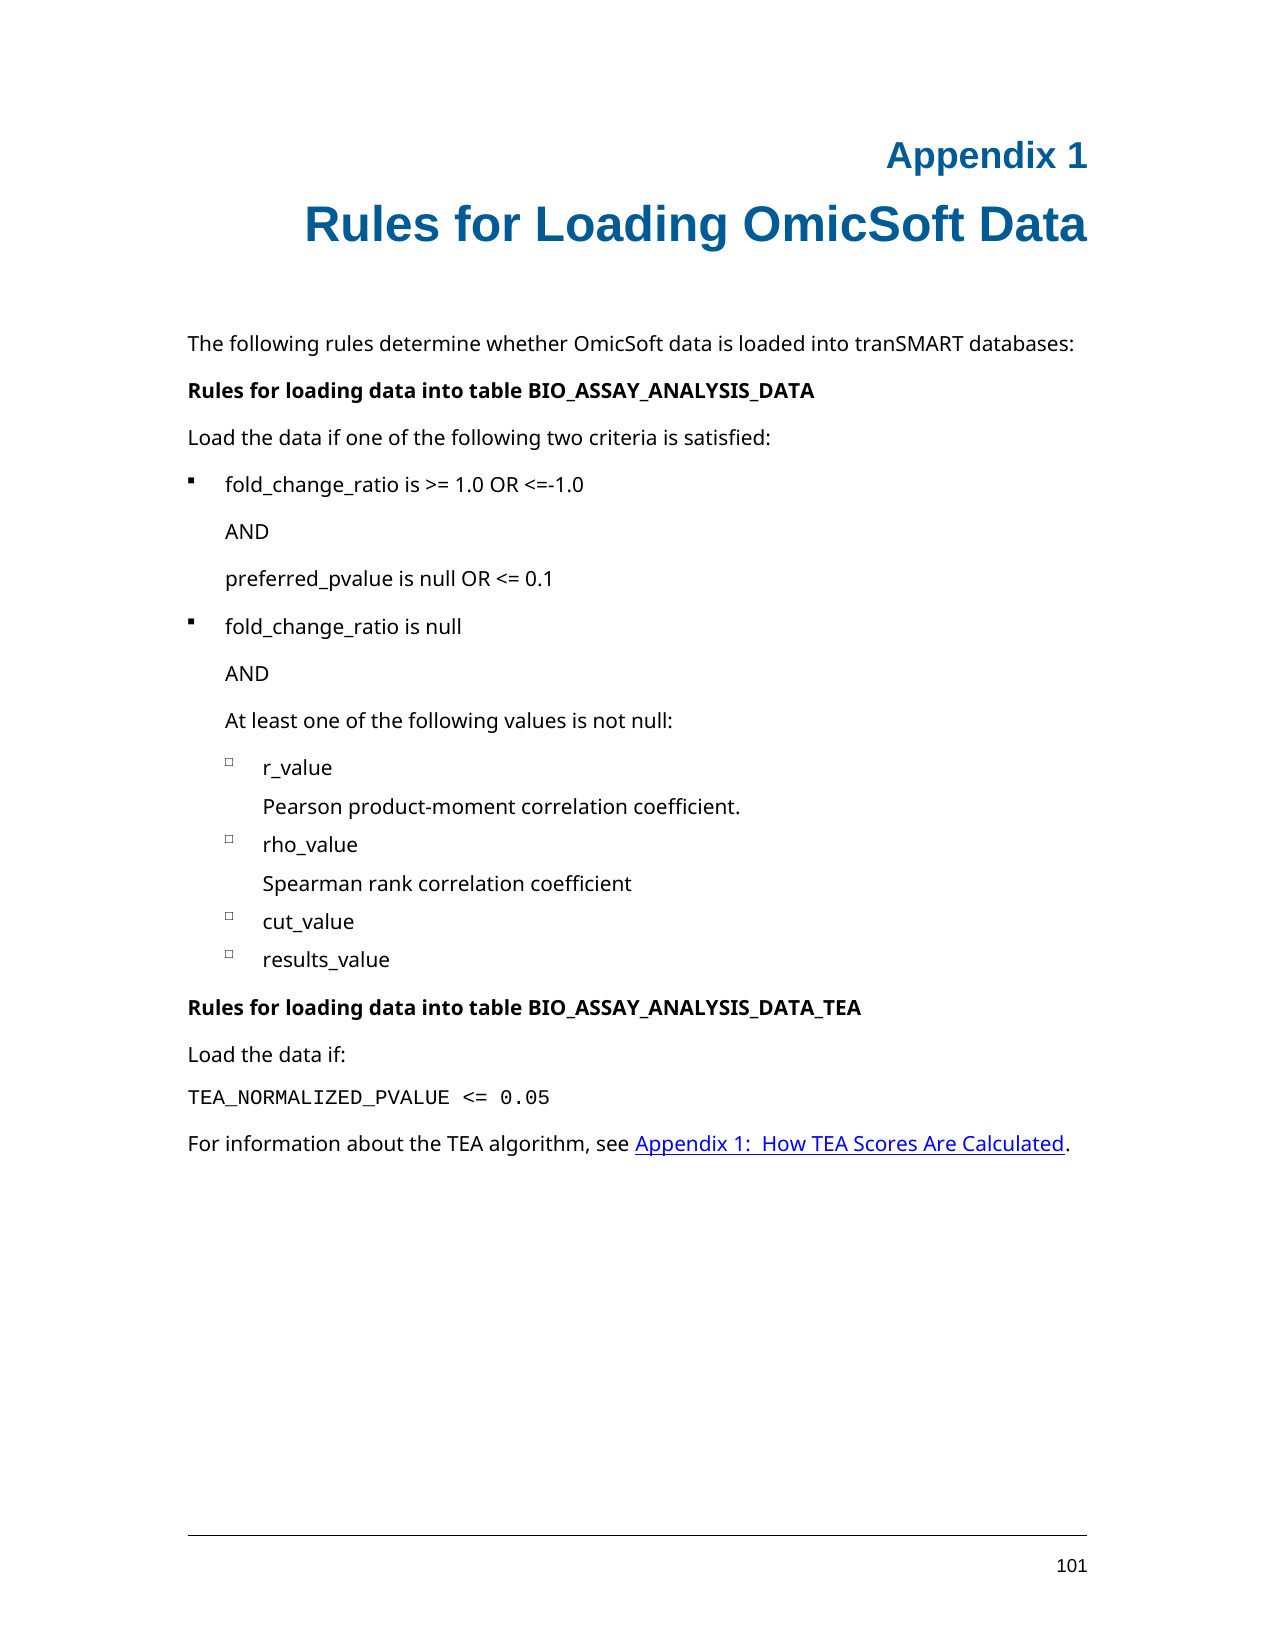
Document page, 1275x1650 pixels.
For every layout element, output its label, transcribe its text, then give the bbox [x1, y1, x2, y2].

text Load the data if: [187, 1040, 1087, 1068]
text The following rules determine whether OmicSoft data is loaded into tranSMART databases: [187, 329, 1162, 357]
list r_value [225, 753, 1087, 782]
list fold_change_ratio is null [187, 612, 1087, 640]
text Pearson product-moment correlation coefficient. [262, 792, 1087, 820]
list results_value [225, 946, 1087, 974]
list cut_value [225, 907, 1087, 936]
text TEA_NORMALIZED_PVALUE <= 0.05 [187, 1087, 1087, 1111]
list rho_value [225, 830, 1087, 859]
subtitle Appendix B: Rules for Loading OmicSoft Data [187, 195, 1087, 252]
text Rules for loading data into table BIO_ASSAY_ANALYSIS_DATA_TEA [187, 993, 1087, 1021]
text Rules for loading data into table BIO_ASSAY_ANALYSIS_DATA [187, 376, 1087, 404]
text Spearman rank correlation coefficient [262, 869, 1087, 897]
list fold_change_ratio is >= 1.0 OR <=-1.0 [187, 470, 1087, 499]
text For information about the TEA algorithm, see Appendix A: How TEA Scores Are Calculated. [187, 1129, 1087, 1158]
text AND [225, 659, 1087, 687]
text AND [225, 517, 1087, 546]
text Load the data if one of the following two criteria is satisfied: [187, 423, 1087, 451]
text At least one of the following values is not null: [225, 706, 1087, 734]
text preferred_pvalue is null OR <= 0.1 [225, 564, 1087, 593]
